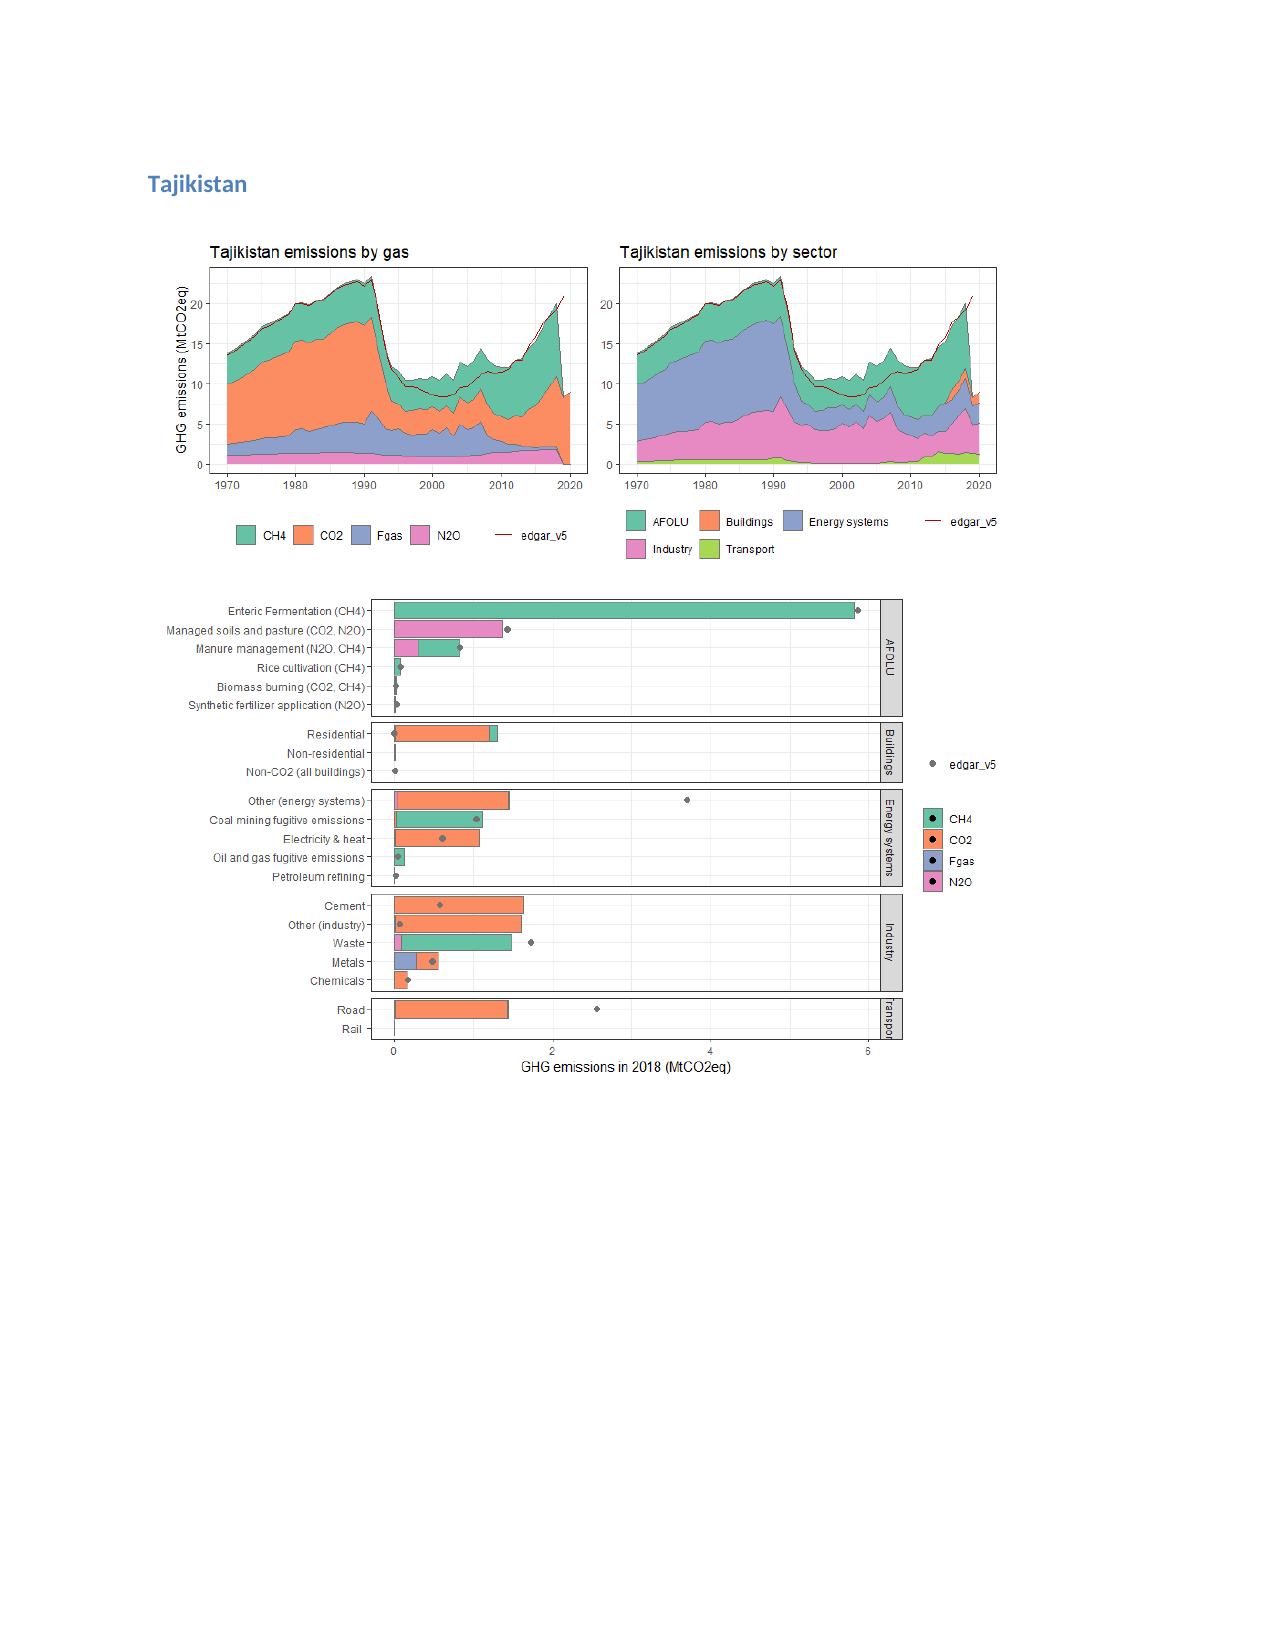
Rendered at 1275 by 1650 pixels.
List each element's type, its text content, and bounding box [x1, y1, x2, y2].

picture [147, 217, 1023, 1093]
subtitle Tajikistan [148, 168, 1127, 199]
